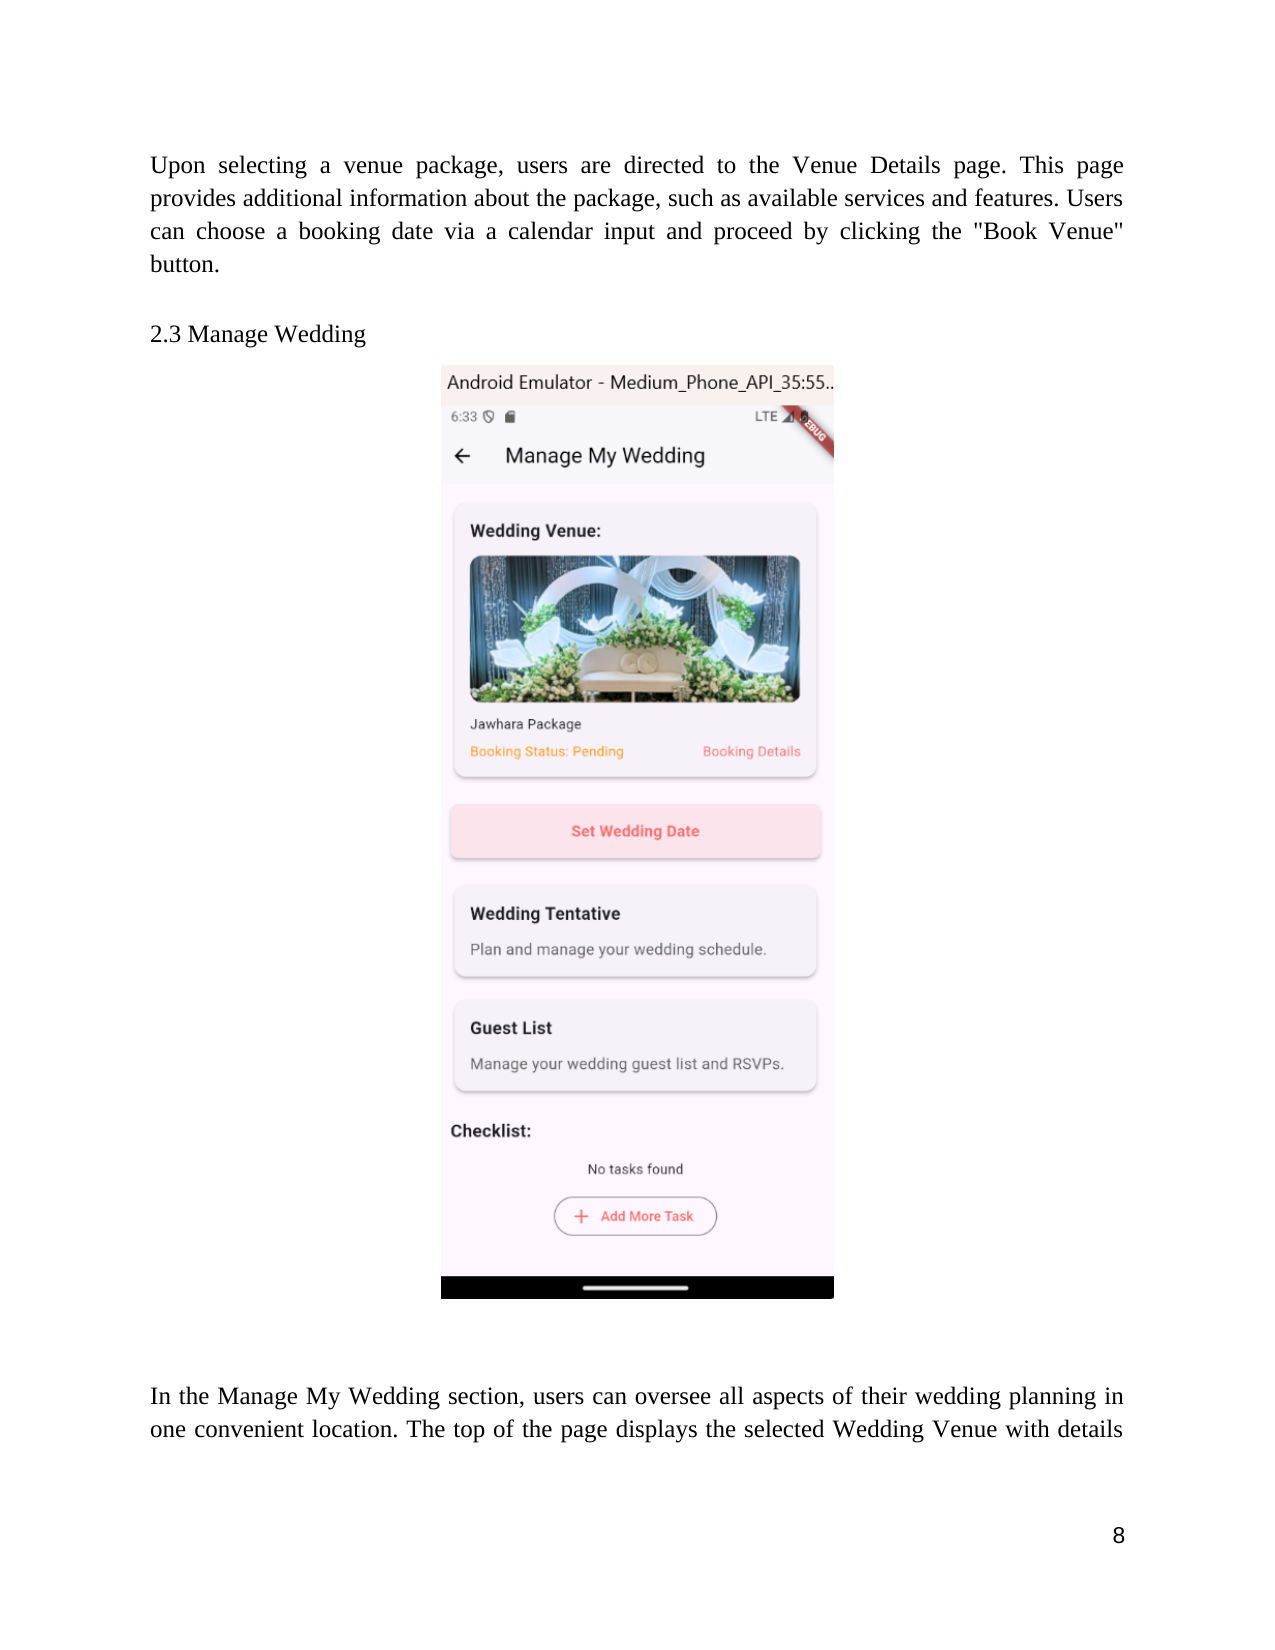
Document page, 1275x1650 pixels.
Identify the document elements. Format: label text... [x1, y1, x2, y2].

subtitle 2.3 Manage Wedding [150, 319, 1125, 348]
text Upon selecting a venue package, users are directed to the Venue Details page. This page provides additional information about the package, such as available services and features. Users can choose a booking date via a calendar input and proceed by clicking the "Book Venue" button. [150, 150, 1125, 278]
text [150, 1381, 1125, 1443]
picture [441, 365, 834, 1299]
